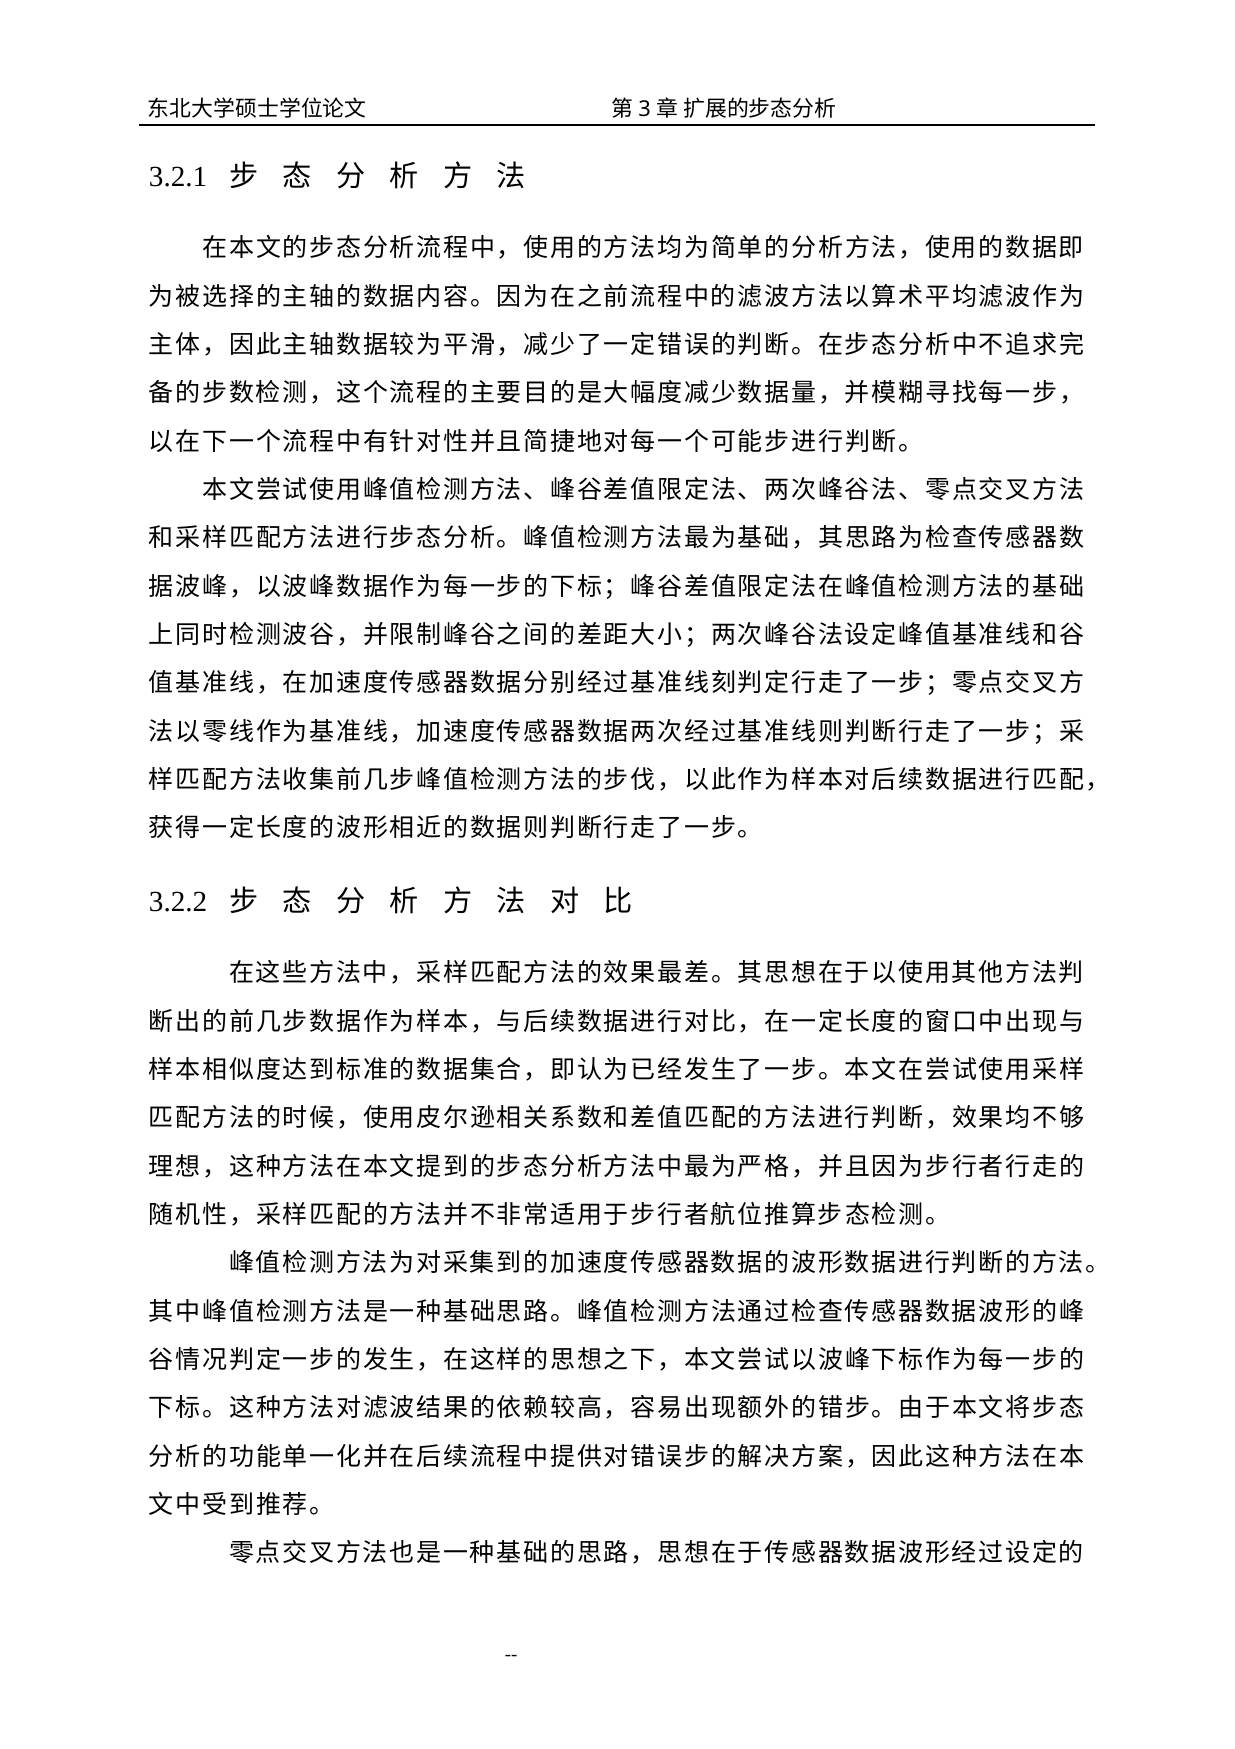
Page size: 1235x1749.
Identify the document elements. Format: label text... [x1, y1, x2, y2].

text 在这些方法中，采样匹配方法的效果最差。其思想在于以使用其他方法判断出的前几步数据作为样本，与后续数据进行对比，在一定长度的窗口中出现与样本相似度达到标准的数据集合，即认为已经发生了一步。本文在尝试使用采样匹配方法的时候，使用皮尔逊相关系数和差值匹配的方法进行判断，效果均不够理想，这种方法在本文提到的步态分析方法中最为严格，并且因为步行者行走的随机性，采样匹配的方法并不非常适用于步行者航位推算步态检测。 [149, 947, 1086, 1237]
text 本文尝试使用峰值检测方法、峰谷差值限定法、两次峰谷法、零点交叉方法和采样匹配方法进行步态分析。峰值检测方法最为基础，其思路为检查传感器数据波峰，以波峰数据作为每一步的下标；峰谷差值限定法在峰值检测方法的基础上同时检测波谷，并限制峰谷之间的差距大小；两次峰谷法设定峰值基准线和谷值基准线，在加速度传感器数据分别经过基准线刻判定行走了一步；零点交叉方法以零线作为基准线，加速度传感器数据两次经过基准线则判断行走了一步；采样匹配方法收集前几步峰值检测方法的步伐，以此作为样本对后续数据进行匹配，获得一定长度的波形相近的数据则判断行走了一步。 [149, 463, 1086, 850]
text 峰值检测方法为对采集到的加速度传感器数据的波形数据进行判断的方法。其中峰值检测方法是一种基础思路。峰值检测方法通过检查传感器数据波形的峰谷情况判定一步的发生，在这样的思想之下，本文尝试以波峰下标作为每一步的下标。这种方法对滤波结果的依赖较高，容易出现额外的错步。由于本文将步态分析的功能单一化并在后续流程中提供对错误步的解决方案，因此这种方法在本文中受到推荐。 [149, 1237, 1086, 1527]
subtitle 步态分析方法 [149, 149, 1086, 197]
subtitle 步态分析方法对比 [149, 874, 1086, 922]
text 在本文的步态分析流程中，使用的方法均为简单的分析方法，使用的数据即为被选择的主轴的数据内容。因为在之前流程中的滤波方法以算术平均滤波作为主体，因此主轴数据较为平滑，减少了一定错误的判断。在步态分析中不追求完备的步数检测，这个流程的主要目的是大幅度减少数据量，并模糊寻找每一步，以在下一个流程中有针对性并且简捷地对每一个可能步进行判断。 [149, 222, 1086, 463]
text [149, 1527, 1086, 1575]
